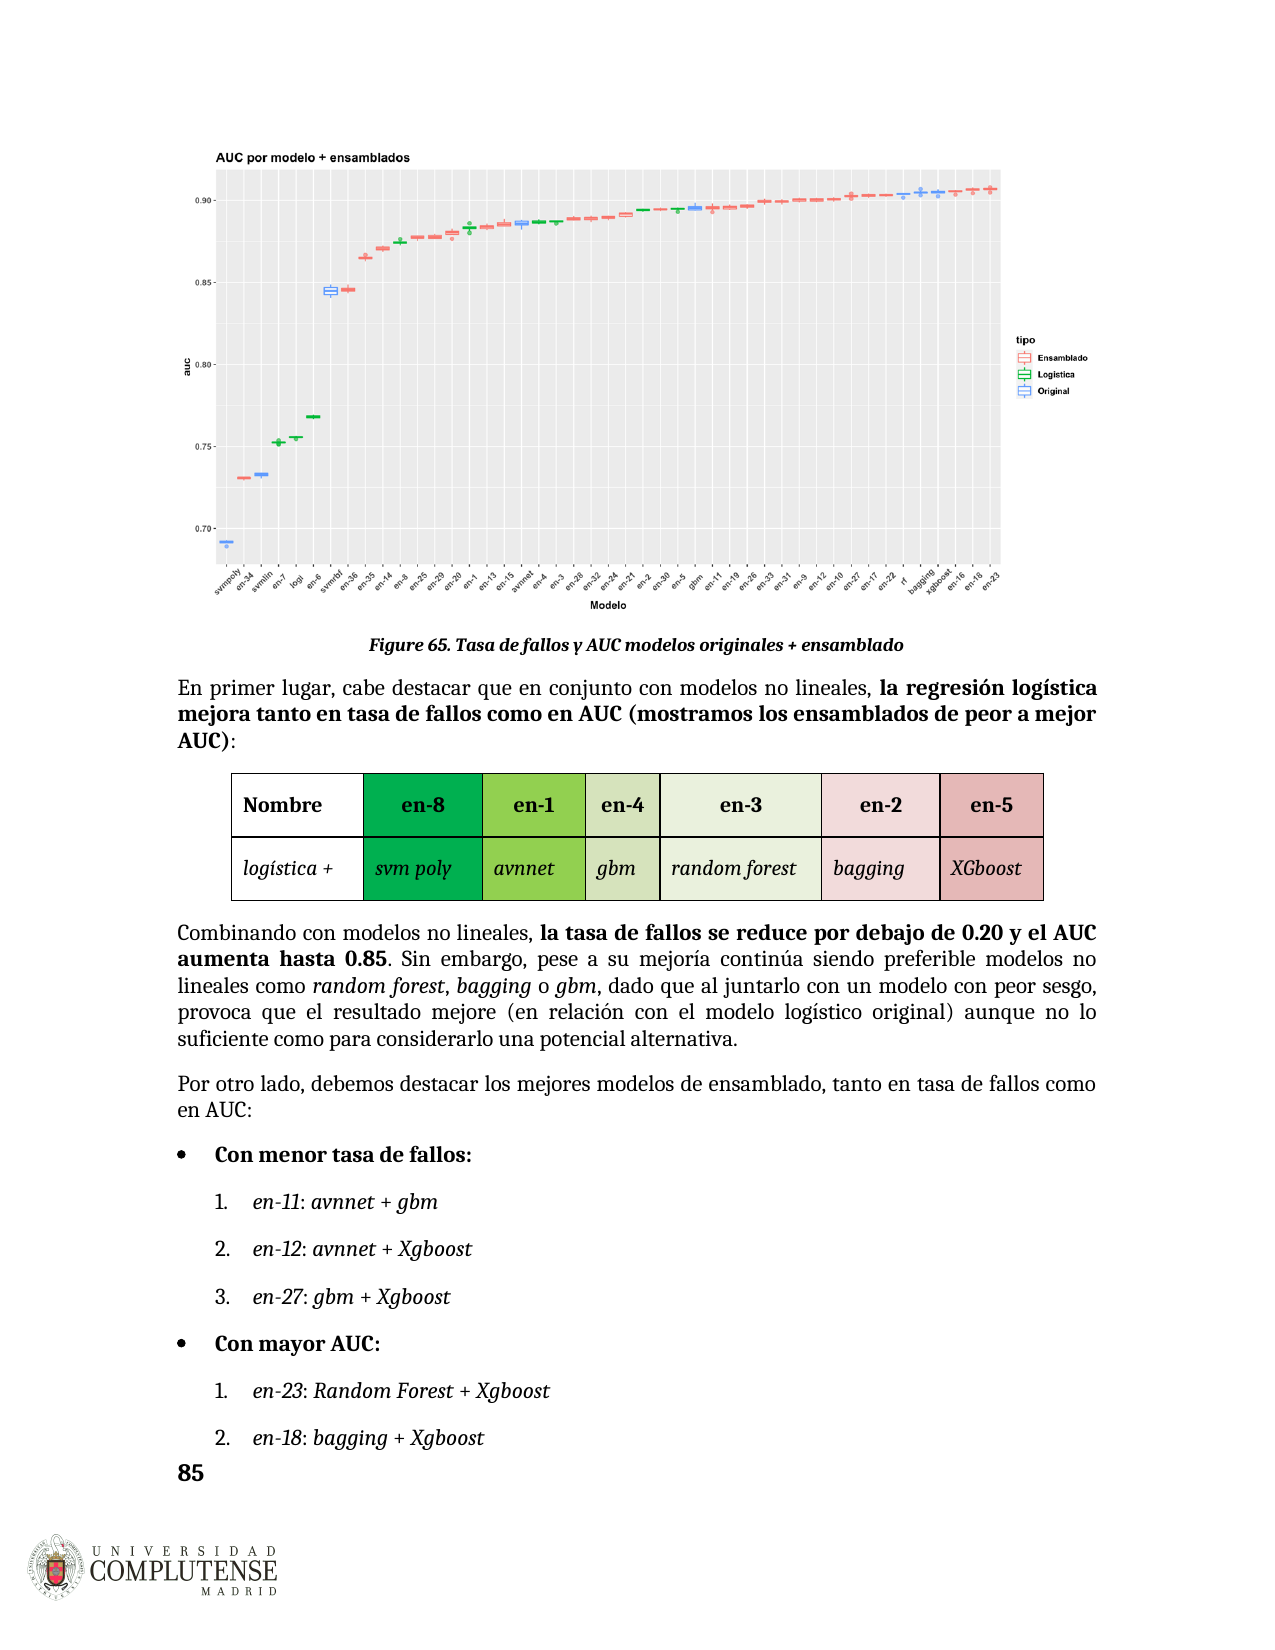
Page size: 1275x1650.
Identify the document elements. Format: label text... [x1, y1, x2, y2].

picture [24, 1496, 280, 1640]
list en-27: gbm + Xgboost [215, 1283, 1098, 1310]
table_header en-3 [661, 774, 821, 836]
table_cell bagging [822, 838, 939, 900]
table_header Nombre [232, 774, 363, 836]
list en-12: avnnet + Xgboost [215, 1236, 1098, 1263]
table_cell random forest [661, 838, 821, 900]
table_cell XGboost [941, 838, 1043, 900]
table_header en-5 [941, 774, 1043, 836]
list en-18: bagging + Xgboost [215, 1425, 1098, 1451]
text En primer lugar, cabe destacar que en conjunto con modelos no lineales, la regresión logística mejora tanto en tasa de fallos como en AUC (mostramos los ensamblados de peor a mejor AUC): [177, 675, 1098, 754]
table_cell logística + [232, 838, 363, 900]
table_header en-8 [364, 774, 482, 836]
list Con menor tasa de fallos: [177, 1142, 1098, 1168]
list en-23: Random Forest + Xgboost [215, 1378, 1098, 1404]
table_header en-1 [483, 774, 585, 836]
text Figure 65. Tasa de fallos y AUC modelos originales + ensamblado [177, 634, 1098, 656]
list en-11: avnnet + gbm [215, 1189, 1098, 1215]
table_cell svm poly [364, 838, 482, 900]
text Por otro lado, debemos destacar los mejores modelos de ensamblado, tanto en tasa de fallos como en AUC: [177, 1070, 1098, 1123]
table_header en-4 [586, 774, 659, 836]
table_header en-2 [822, 774, 939, 836]
table_cell gbm [586, 838, 659, 900]
list Con mayor AUC: [177, 1331, 1098, 1357]
table_cell avnnet [483, 838, 585, 900]
picture [177, 147, 1098, 616]
text Combinando con modelos no lineales, la tasa de fallos se reduce por debajo de 0.20 y el AUC aumenta hasta 0.85. Sin embargo, pese a su mejoría continúa siendo preferible modelos no lineales como random forest, bagging o gbm, dado que al juntarlo con un modelo con peor sesgo, provoca que el resultado mejore (en relación con el modelo logístico original) aunque no lo suficiente como para considerarlo una potencial alternativa. [177, 920, 1098, 1052]
